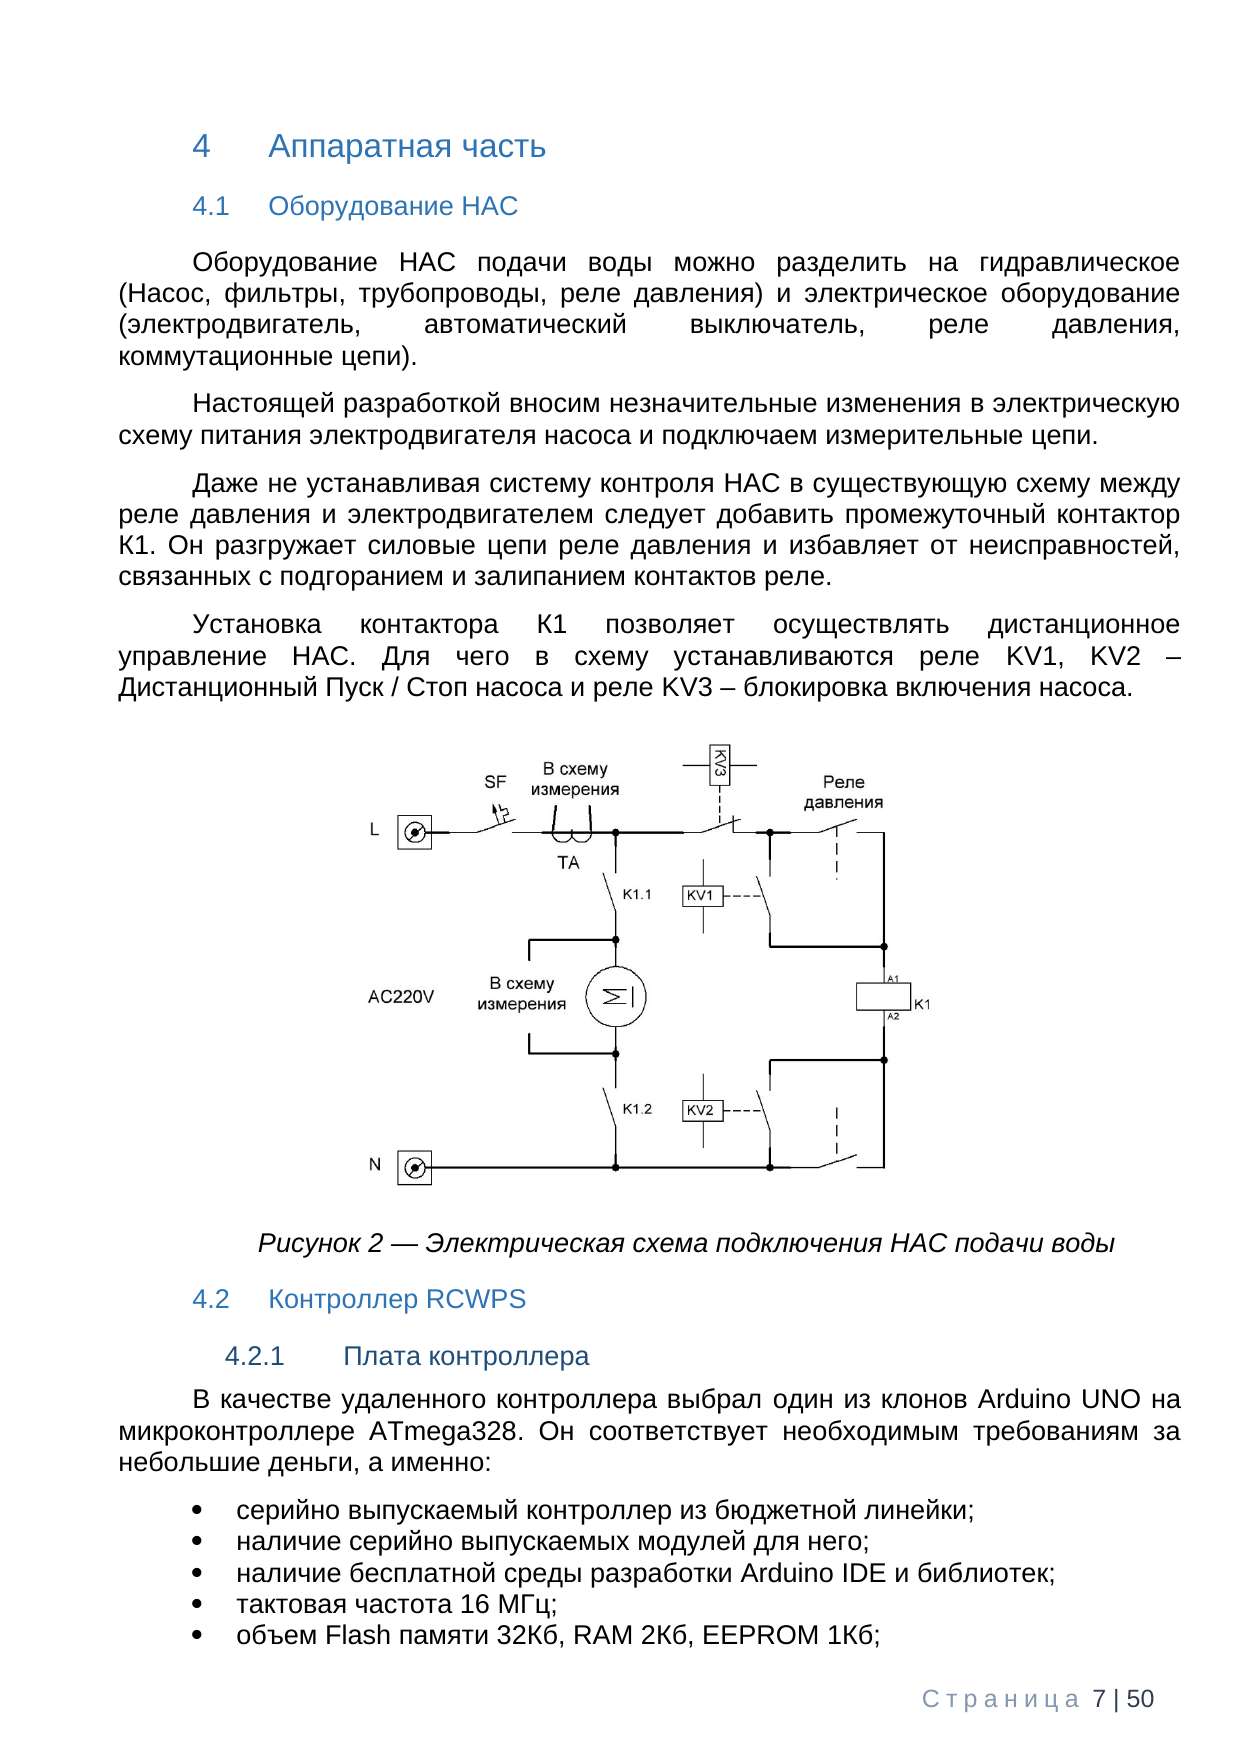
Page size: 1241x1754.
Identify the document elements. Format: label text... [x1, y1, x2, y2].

subtitle Контроллер RCWPS [118, 1283, 1181, 1315]
text Оборудование НАС подачи воды можно разделить на гидравлическое (Насос, фильтры, трубопроводы, реле давления) и электрическое оборудование (электродвигатель, автоматический выключатель, реле давления, коммутационные цепи). [118, 246, 1181, 371]
list серийно выпускаемый контроллер из бюджетной линейки; [118, 1494, 1181, 1525]
subtitle Аппаратная часть [118, 126, 1181, 164]
text Настоящей разработкой вносим незначительные изменения в электрическую схему питания электродвигателя насоса и подключаем измерительные цепи. [118, 387, 1181, 450]
subtitle Плата контроллера [118, 1340, 1181, 1371]
list наличие бесплатной среды разработки Arduino IDE и библиотек; [118, 1557, 1181, 1588]
text Рисунок 2 — Электрическая схема подключения НАС подачи воды [118, 1227, 1181, 1258]
text В качестве удаленного контроллера выбрал один из клонов Arduino UNO на микроконтроллере ATmega328. Он соответствует необходимым требованиям за небольшие деньги, а именно: [118, 1383, 1181, 1477]
list объем Flash памяти 32Кб, RAM 2Кб, EEPROM 1Кб; [118, 1619, 1181, 1651]
picture [341, 718, 958, 1211]
subtitle Оборудование НАС [118, 189, 1181, 221]
list наличие серийно выпускаемых модулей для него; [118, 1525, 1181, 1557]
list тактовая частота 16 МГц; [118, 1588, 1181, 1619]
text Даже не устанавливая систему контроля НАС в существующую схему между реле давления и электродвигателем следует добавить промежуточный контактор К1. Он разгружает силовые цепи реле давления и избавляет от неисправностей, связанных с подгоранием и залипанием контактов реле. [118, 467, 1181, 592]
text Установка контактора К1 позволяет осуществлять дистанционное управление НАС. Для чего в схему устанавливаются реле KV1, KV2 – Дистанционный Пуск / Стоп насоса и реле KV3 – блокировка включения насоса. [118, 608, 1181, 702]
